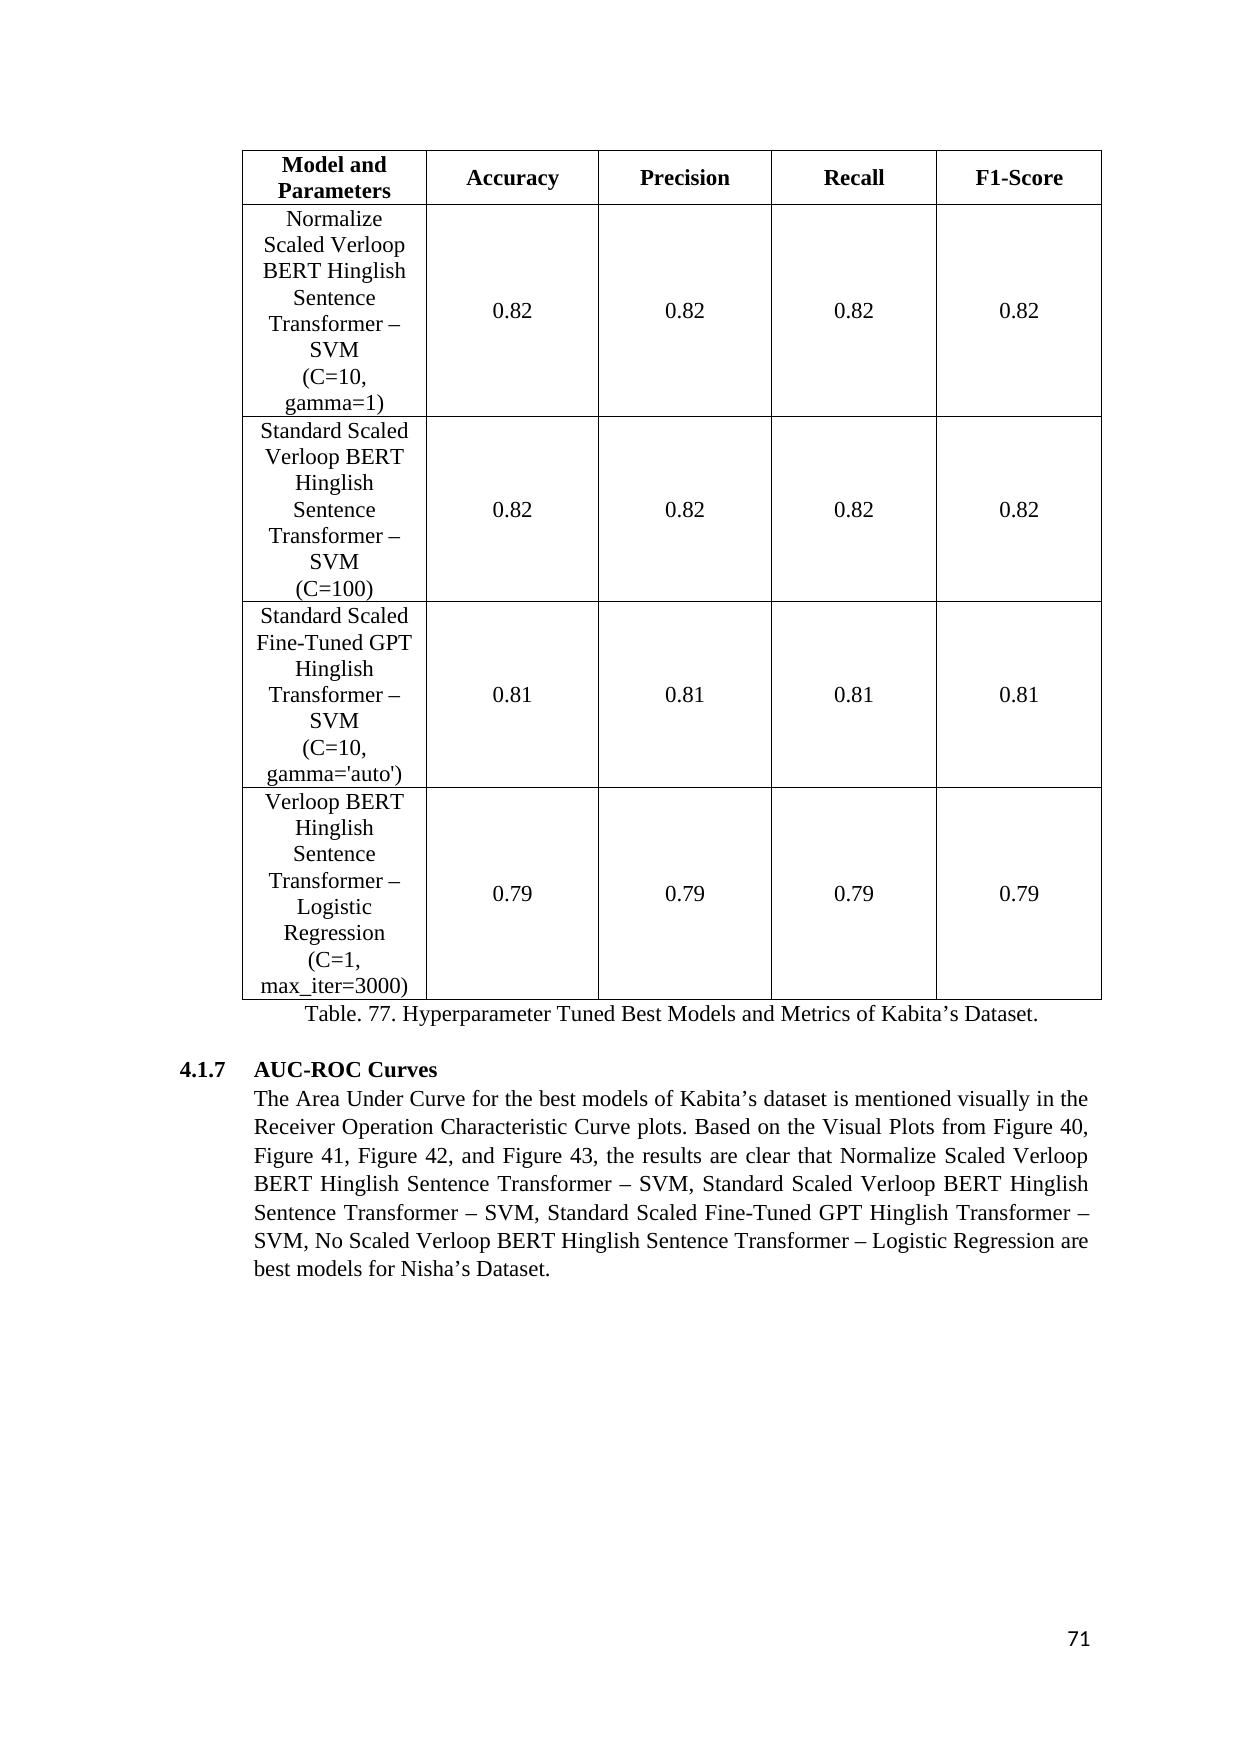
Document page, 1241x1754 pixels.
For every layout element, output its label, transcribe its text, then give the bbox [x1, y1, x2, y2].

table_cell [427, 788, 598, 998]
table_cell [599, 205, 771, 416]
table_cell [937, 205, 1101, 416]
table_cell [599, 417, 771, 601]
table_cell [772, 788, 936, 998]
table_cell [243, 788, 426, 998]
list AUC-ROC Curves [179, 1056, 1090, 1083]
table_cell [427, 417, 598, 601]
list The Area Under Curve for the best models of Kabita’s dataset is mentioned visually in the Receiver Operation Characteristic Curve plots. Based on the Visual Plots from Figure 40, Figure 41, Figure 42, and Figure 43, the results are clear that Normalize Scaled Verloop BERT Hinglish Sentence Transformer – SVM, Standard Scaled Verloop BERT Hinglish Sentence Transformer – SVM, Standard Scaled Fine-Tuned GPT Hinglish Transformer – SVM, No Scaled Verloop BERT Hinglish Sentence Transformer – Logistic Regression are best models for Nisha’s Dataset. [253, 1085, 1090, 1282]
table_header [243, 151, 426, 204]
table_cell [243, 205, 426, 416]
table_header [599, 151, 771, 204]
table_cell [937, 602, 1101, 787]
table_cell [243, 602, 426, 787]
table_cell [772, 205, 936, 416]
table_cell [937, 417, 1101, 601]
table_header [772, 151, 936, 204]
list Table. 77. Hyperparameter Tuned Best Models and Metrics of Kabita’s Dataset. [253, 1000, 1090, 1026]
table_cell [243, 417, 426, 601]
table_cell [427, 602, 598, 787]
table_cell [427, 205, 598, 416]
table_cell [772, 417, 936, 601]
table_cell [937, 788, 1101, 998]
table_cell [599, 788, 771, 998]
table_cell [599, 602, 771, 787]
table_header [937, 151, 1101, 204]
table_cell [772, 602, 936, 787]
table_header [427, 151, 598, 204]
